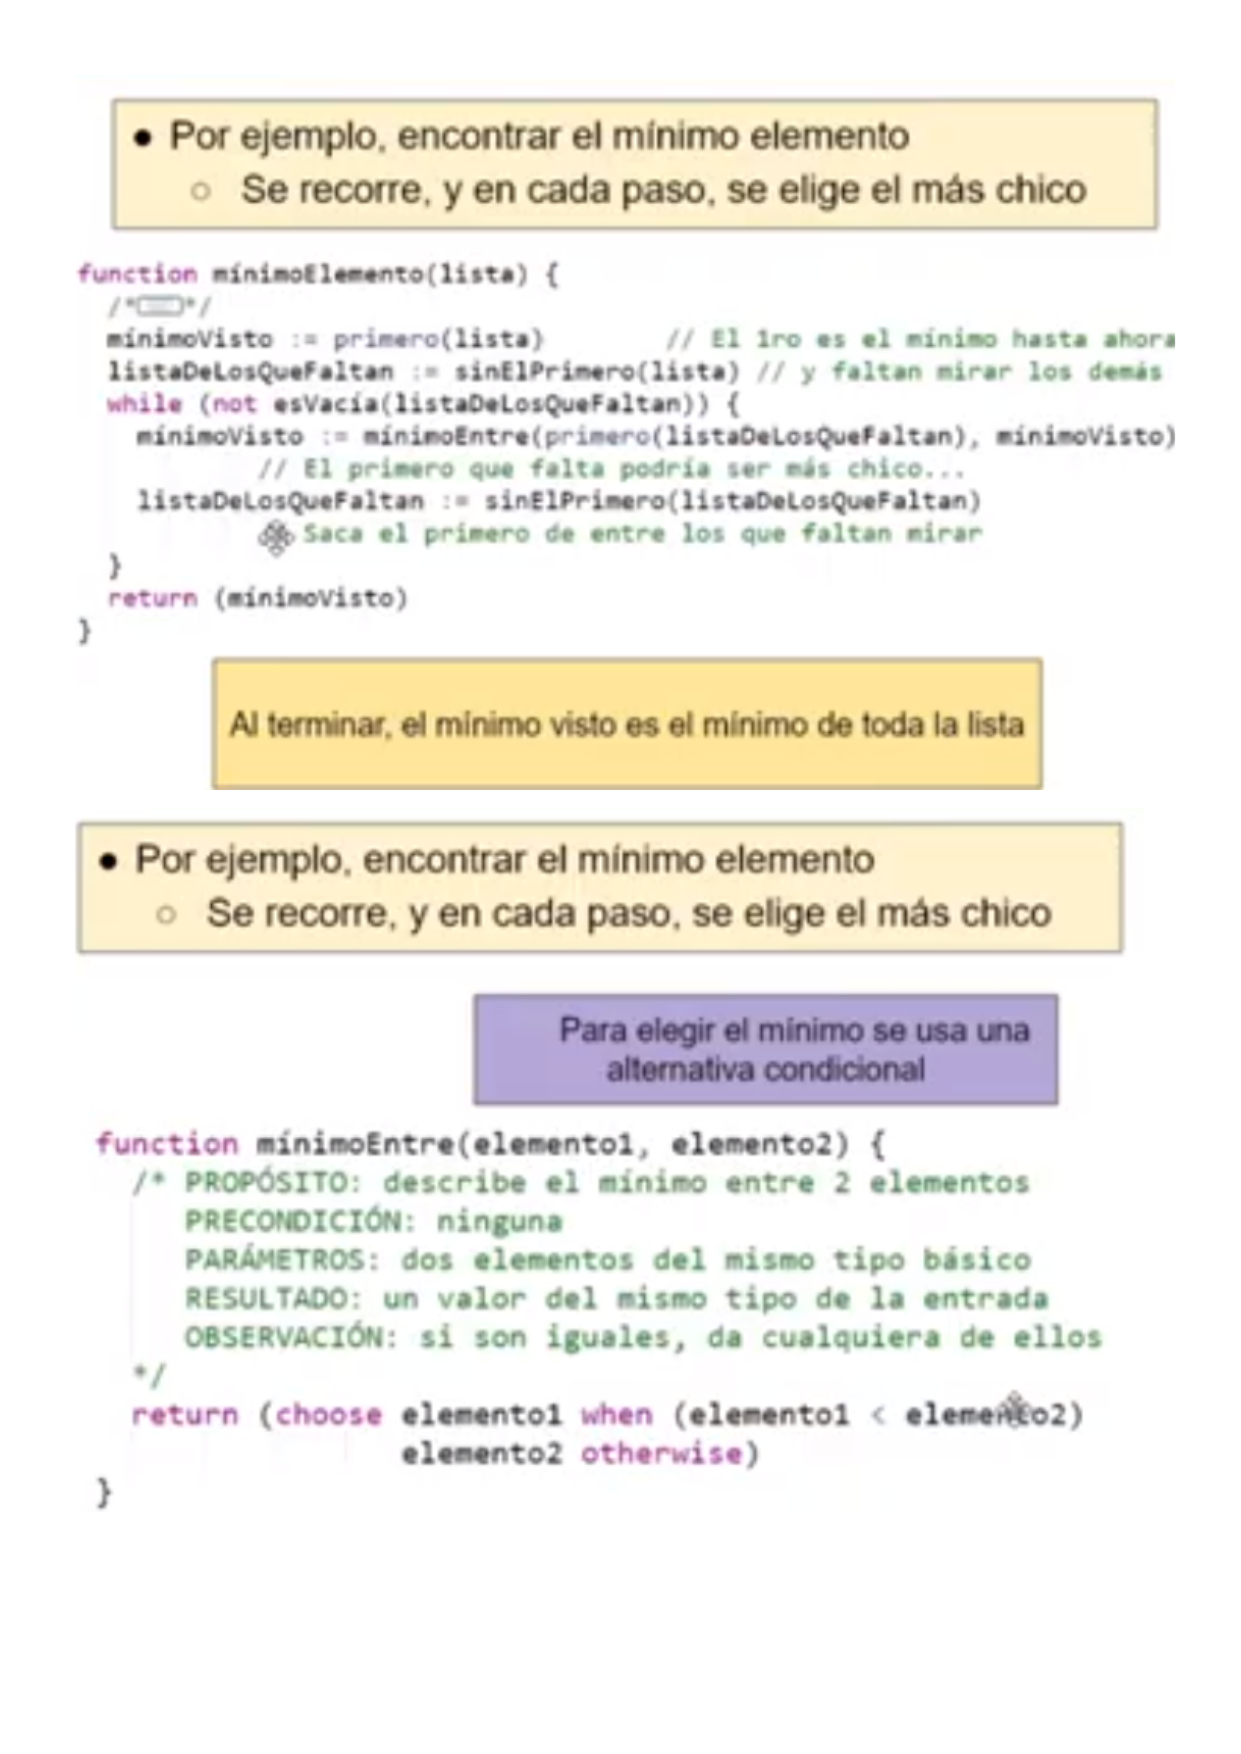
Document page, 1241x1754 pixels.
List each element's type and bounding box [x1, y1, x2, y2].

picture [75, 808, 1144, 1512]
picture [75, 75, 1175, 790]
